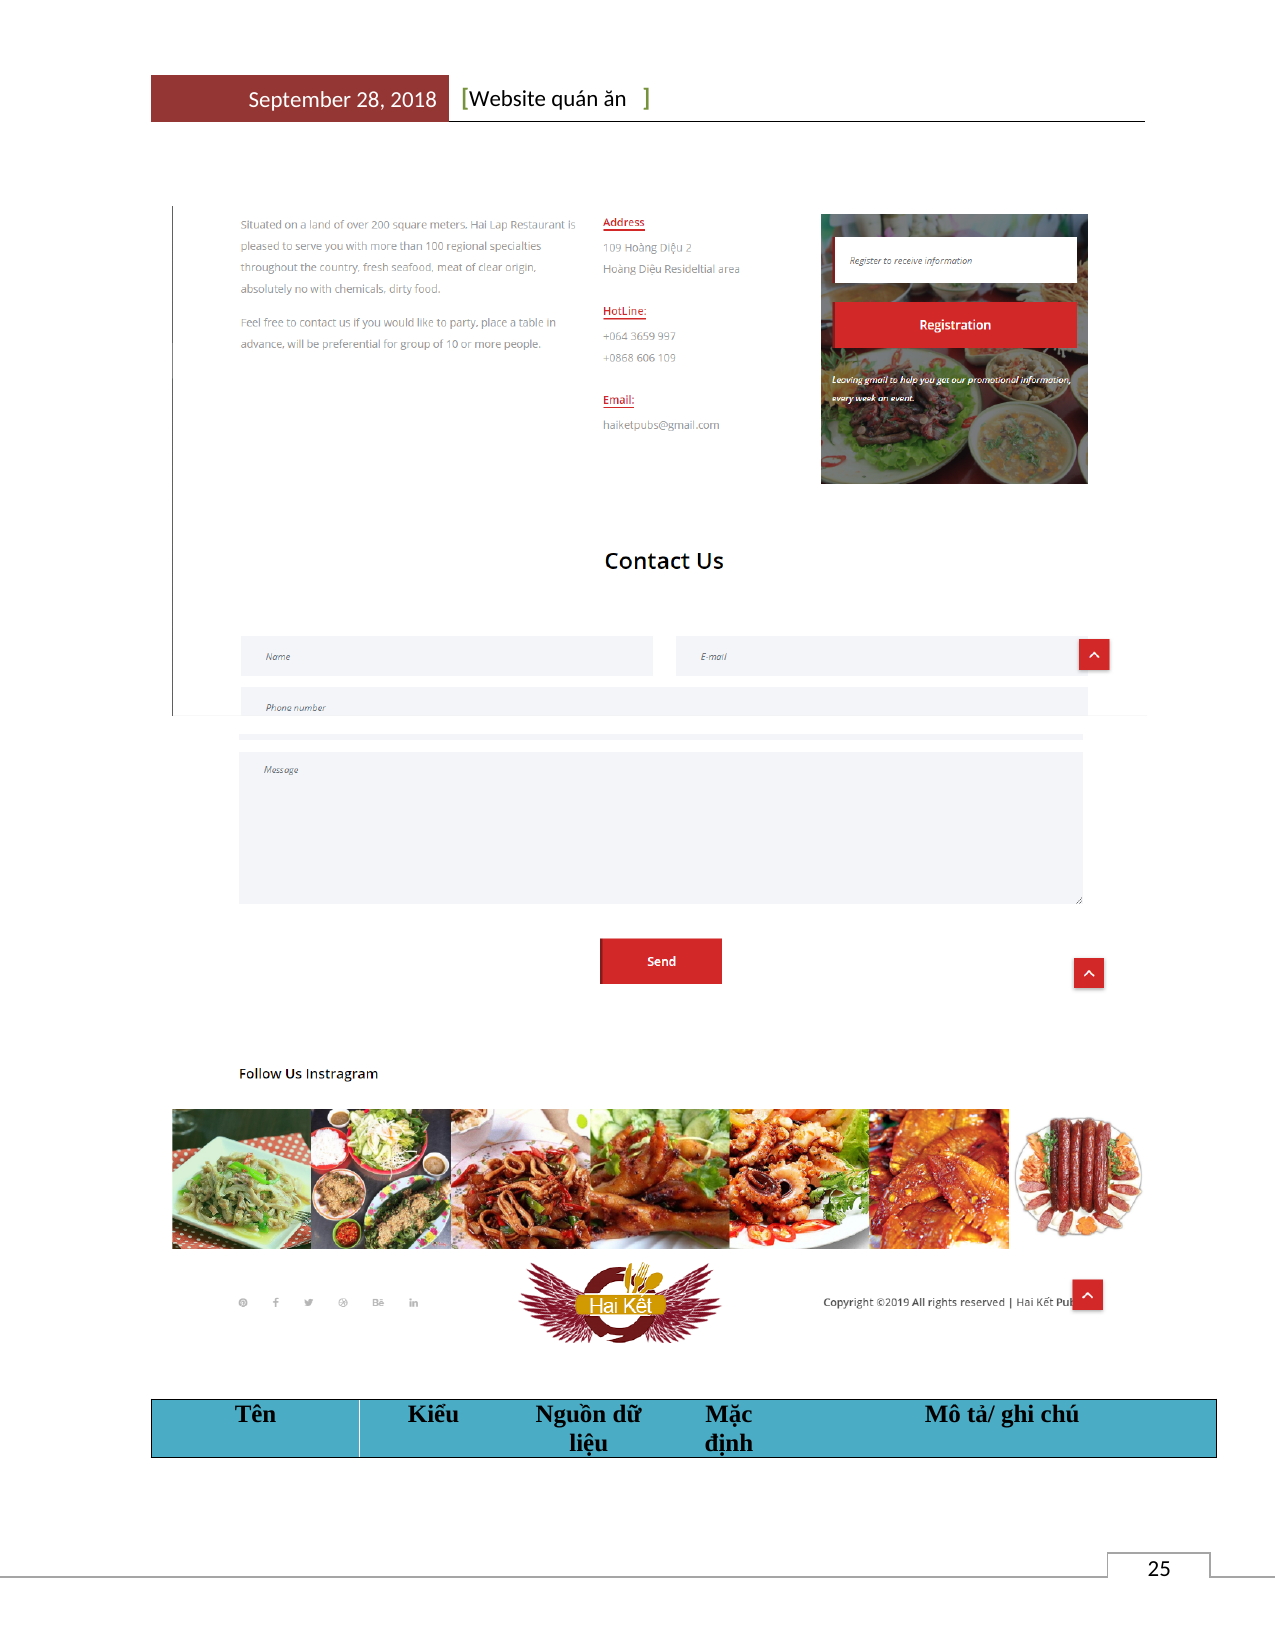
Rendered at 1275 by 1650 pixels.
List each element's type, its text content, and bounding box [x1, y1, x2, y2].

table_header Nguồn dữ liệu [507, 1400, 670, 1457]
table_header Mô tả/ ghi chú [788, 1400, 1216, 1457]
picture [172, 734, 1148, 1032]
picture [172, 206, 1148, 716]
picture [172, 1050, 1148, 1350]
table_header Mặc định [670, 1400, 788, 1457]
table_header Kiểu [360, 1400, 507, 1457]
table_header Tên [152, 1400, 359, 1457]
